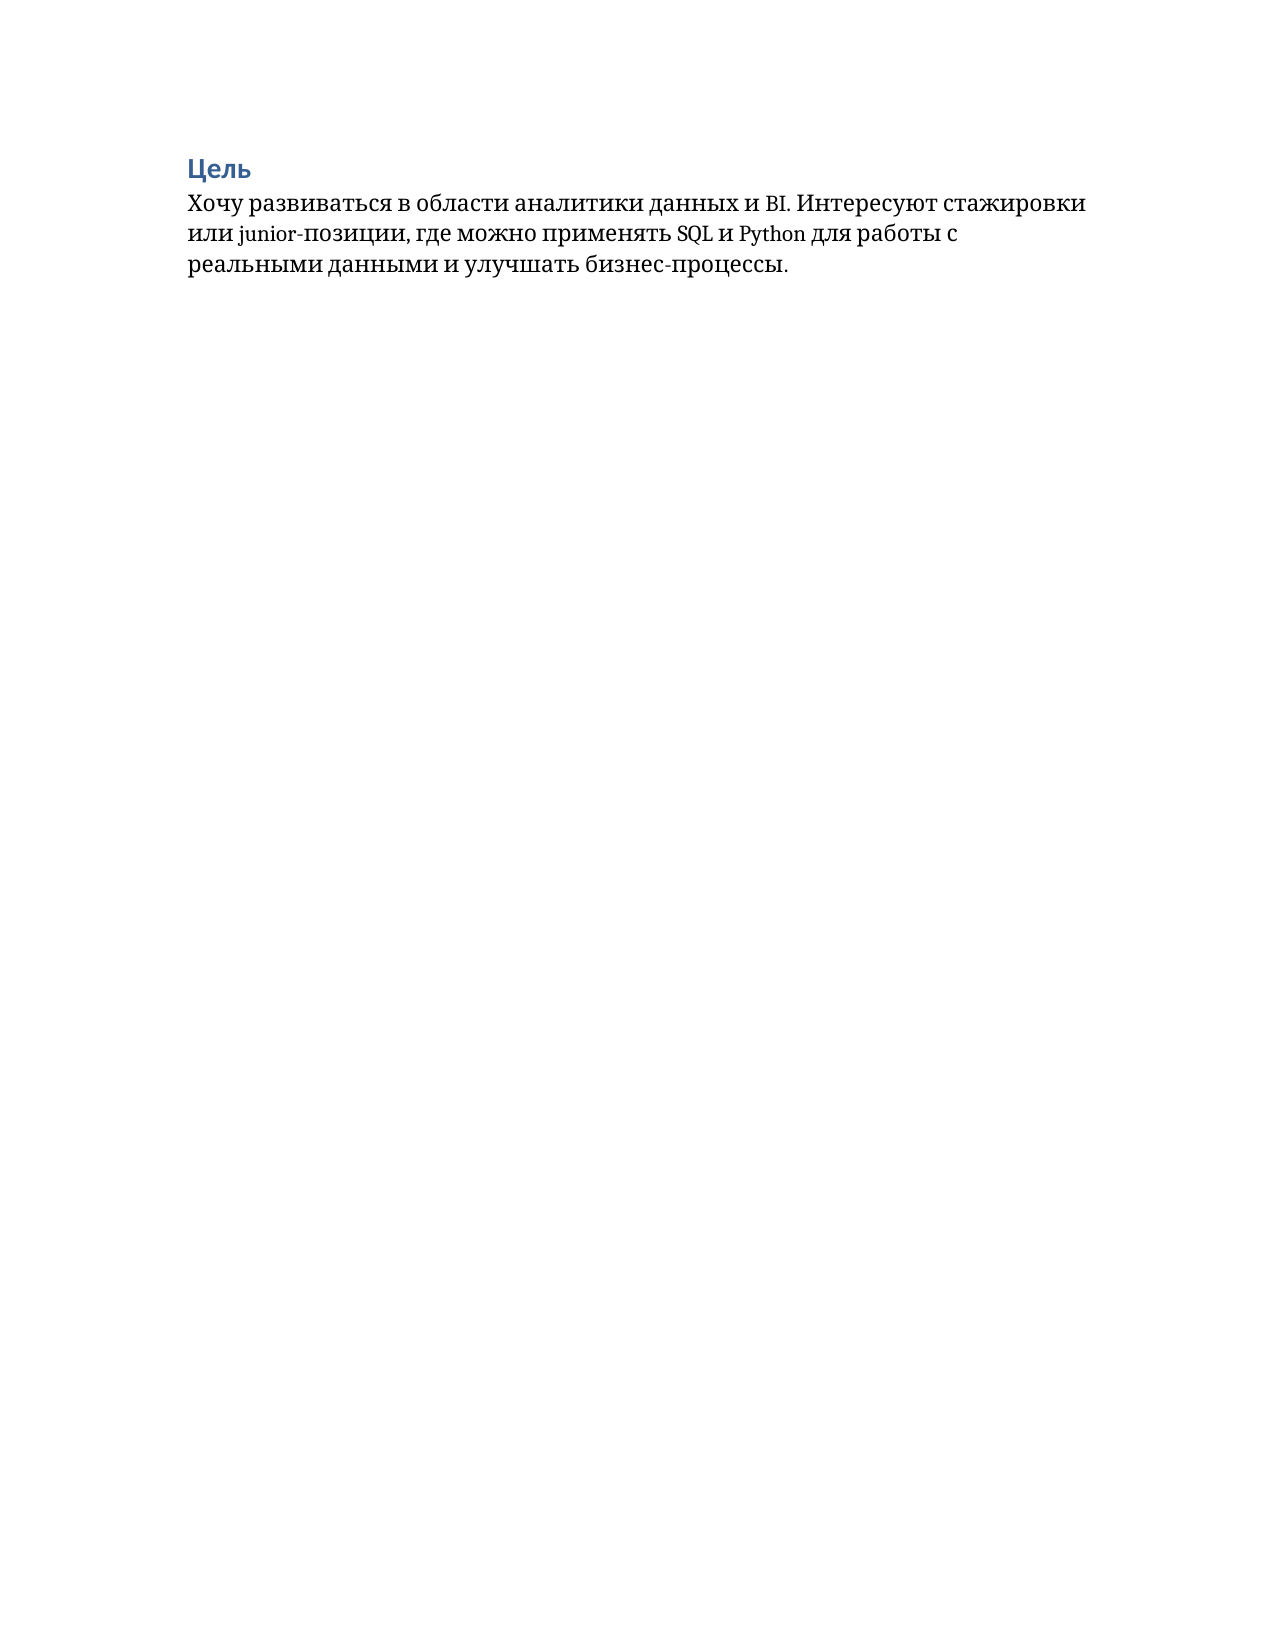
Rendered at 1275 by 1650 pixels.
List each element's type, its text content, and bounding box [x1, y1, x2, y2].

subtitle Цель [187, 150, 1087, 186]
text Хочу развиваться в области аналитики данных и BI. Интересуют стажировки или junior-позиции, где можно применять SQL и Python для работы с реальными данными и улучшать бизнес-процессы. [187, 191, 1087, 278]
